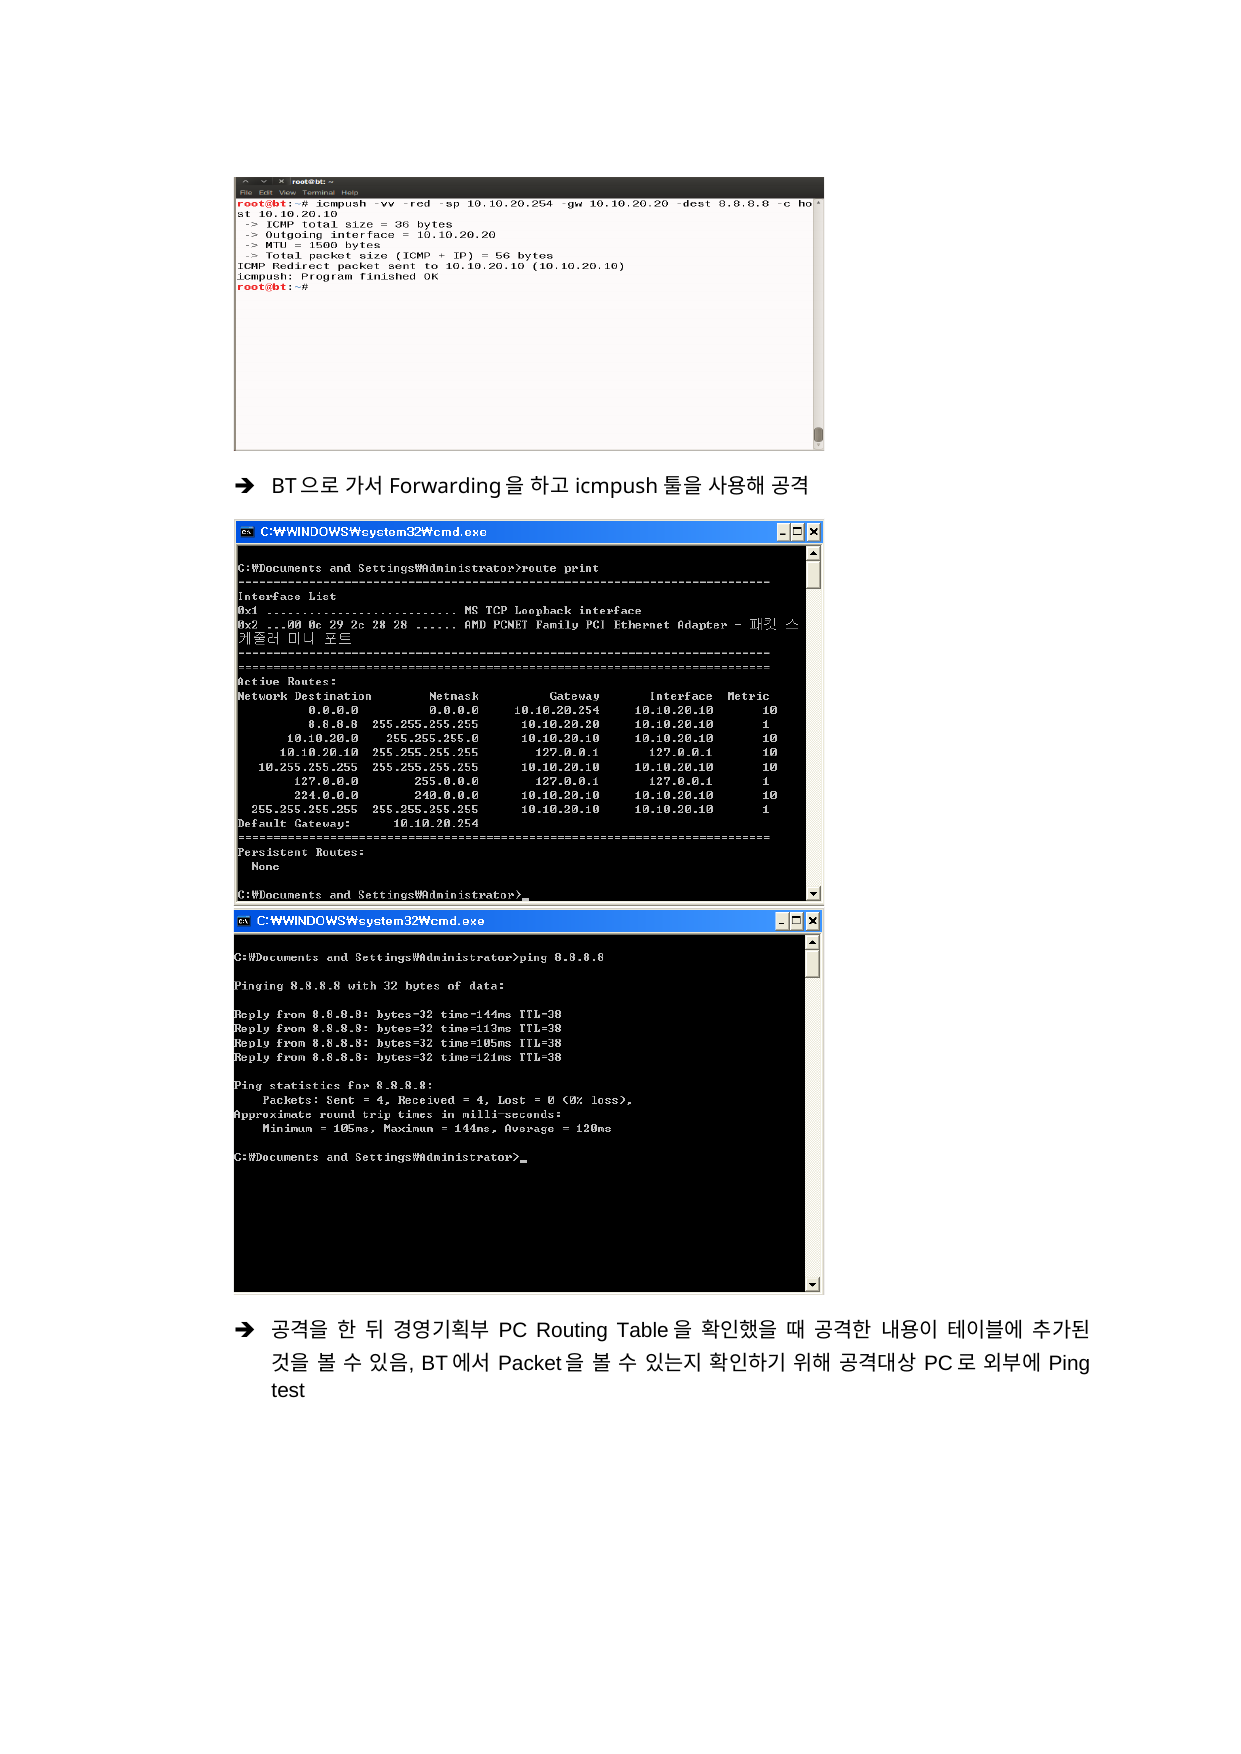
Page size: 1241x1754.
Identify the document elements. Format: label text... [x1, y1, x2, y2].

list BT으로 가서 Forwarding을 하고 icmpush 툴을 사용해 공격 [234, 469, 1090, 500]
list 공격을 한 뒤 경영기획부 PC Routing Table을 확인했을 때 공격한 내용이 테이블에 추가된 것을 볼 수 있음, BT에서 Packet을 볼 수 있는지 확인하기 위해 공격대상 PC로 외부에 Ping test [234, 1314, 1090, 1402]
picture [233, 177, 825, 451]
picture [233, 907, 825, 1295]
picture [233, 518, 825, 906]
